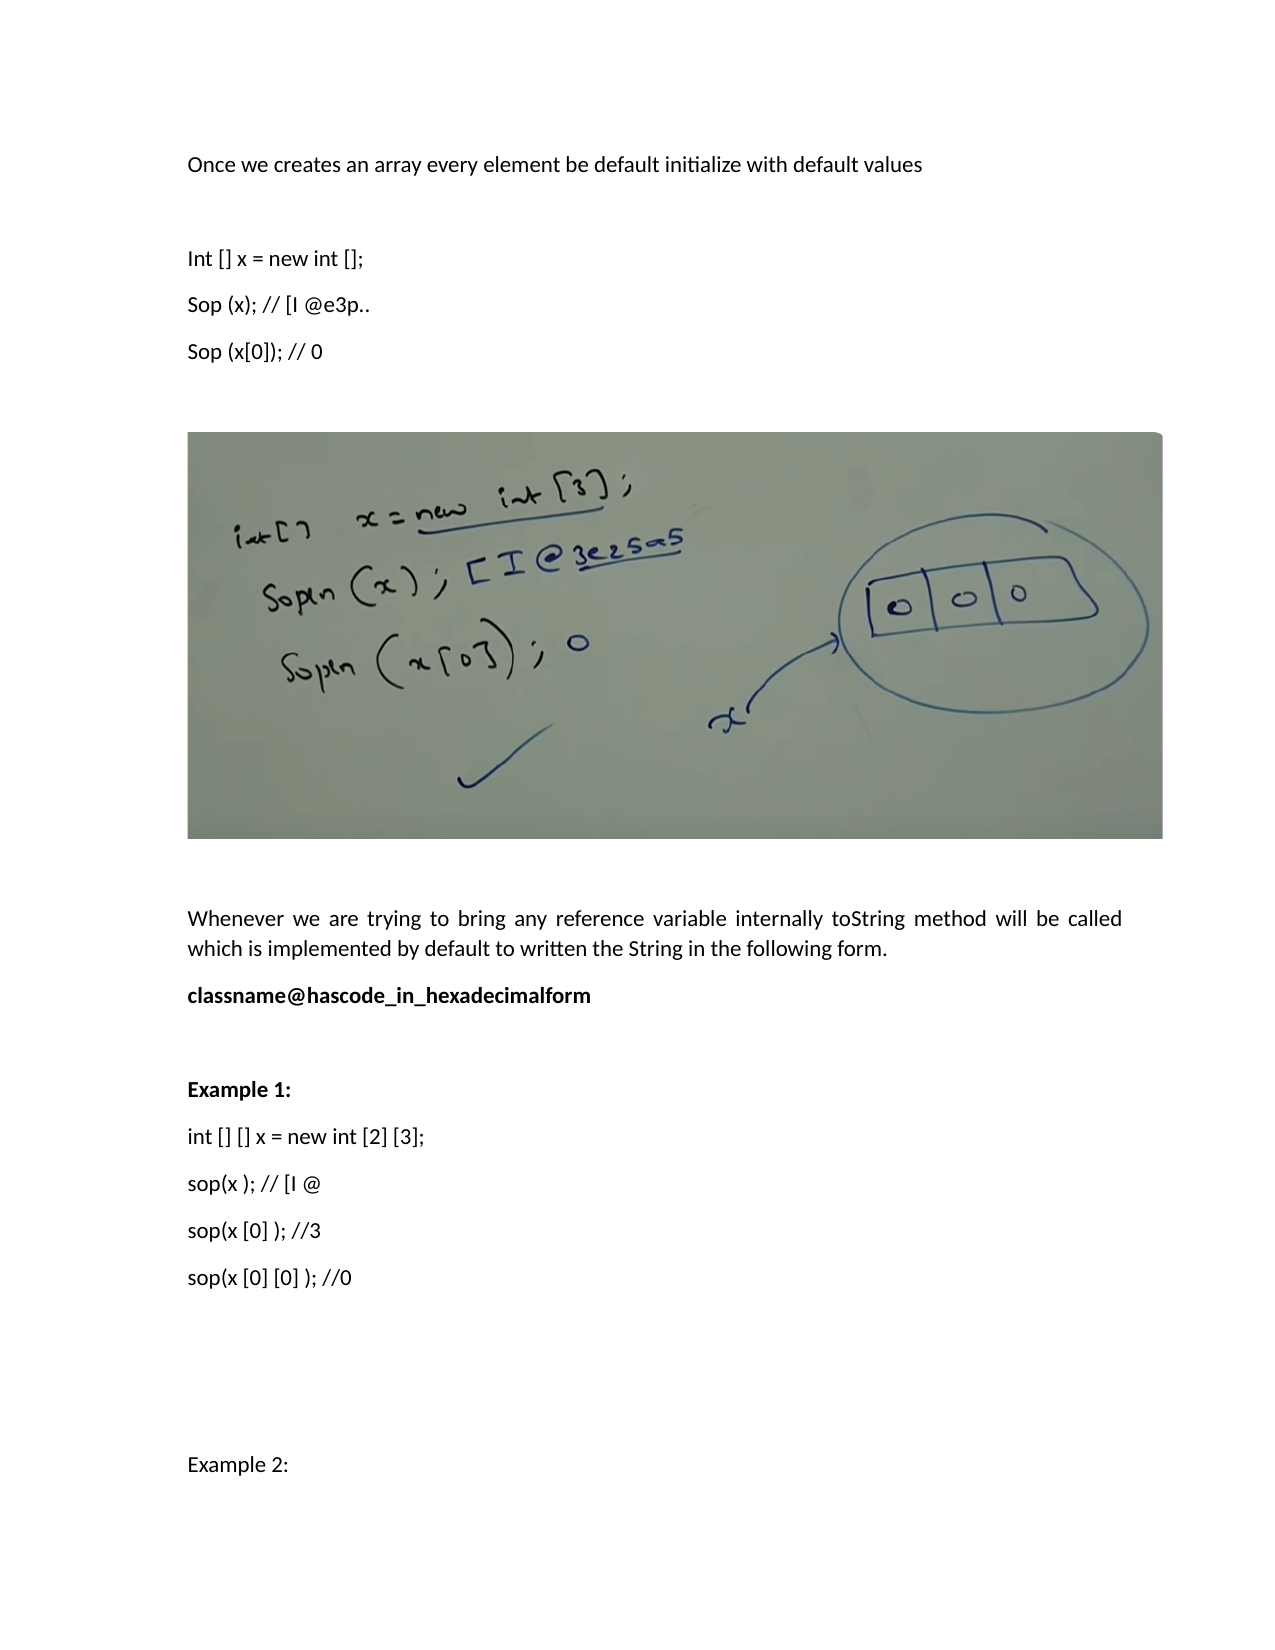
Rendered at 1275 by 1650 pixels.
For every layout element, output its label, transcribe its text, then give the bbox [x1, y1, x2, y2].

text Sop (x[0]); // 0 [187, 337, 1125, 366]
text classname@hascode_in_hexadecimalform [187, 981, 1125, 1009]
text Example 1: [187, 1075, 1125, 1103]
text int [] [] x = new int [2] [3]; [187, 1122, 1125, 1150]
text Whenever we are trying to bring any reference variable internally toString method will be called which is implemented by default to written the String in the following form. [187, 904, 1125, 962]
text Int [] x = new int []; [187, 244, 1125, 272]
text Example 2: [187, 1450, 1125, 1478]
text sop(x [0] [0] ); //0 [187, 1263, 1125, 1291]
text Sop (x); // [I @e3p.. [187, 291, 1125, 319]
text Once we creates an array every element be default initialize with default values [187, 150, 1125, 178]
text sop(x [0] ); //3 [187, 1216, 1125, 1244]
picture [187, 431, 1163, 839]
text sop(x ); // [I @ [187, 1169, 1125, 1197]
